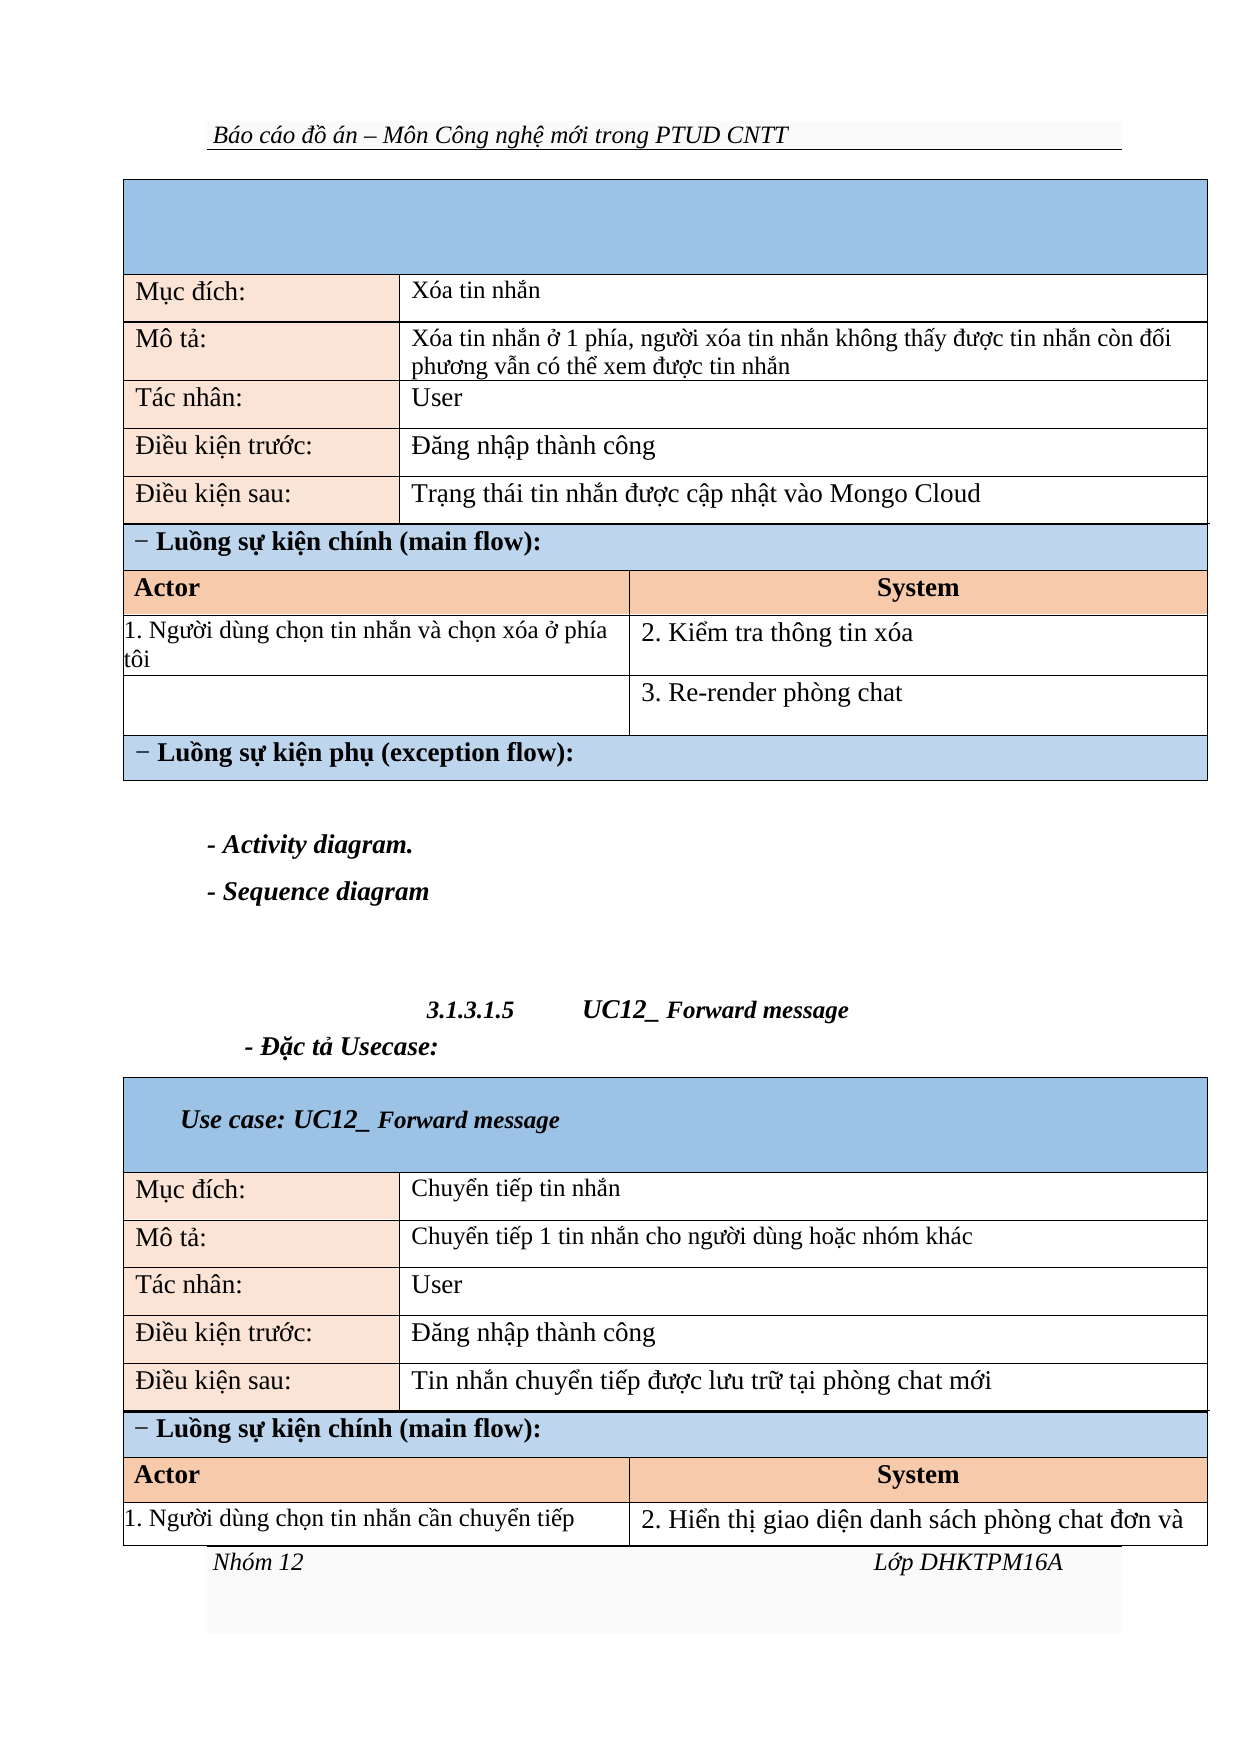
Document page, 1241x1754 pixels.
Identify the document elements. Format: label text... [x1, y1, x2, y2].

table_cell System [630, 571, 1207, 614]
table_cell Xóa tin nhắn ở 1 phía, người xóa tin nhắn không thấy được tin nhắn còn đối phương vẫn có thể xem được tin nhắn [400, 323, 1207, 380]
table_cell Điều kiện sau: [124, 477, 399, 523]
table_cell Actor [124, 1458, 629, 1502]
table_cell Chuyển tiếp 1 tin nhắn cho người dùng hoặc nhóm khác [400, 1221, 1207, 1267]
table_cell Tác nhân: [124, 381, 399, 428]
table_cell 3. Re-render phòng chat [630, 676, 1207, 734]
table_cell 2. Kiểm tra thông tin xóa [630, 616, 1207, 674]
text - Activity diagram. [207, 828, 1122, 859]
subtitle UC12_ Forward message [368, 993, 1122, 1024]
text - Sequence diagram [207, 875, 1122, 906]
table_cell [124, 1503, 629, 1545]
table_cell Trạng thái tin nhắn được cập nhật vào Mongo Cloud [400, 477, 1207, 523]
table_cell [124, 676, 629, 734]
table_cell Điều kiện sau: [124, 1364, 399, 1410]
table_cell Tin nhắn chuyển tiếp được lưu trữ tại phòng chat mới [400, 1364, 1207, 1410]
table_cell User [400, 381, 1207, 428]
table_cell − Luồng sự kiện phụ (exception flow): [124, 736, 1207, 780]
table_cell Điều kiện trước: [124, 429, 399, 476]
table_cell Mô tả: [124, 1221, 399, 1267]
table_cell − Luồng sự kiện chính (main flow): [124, 1413, 1207, 1457]
table_cell Đăng nhập thành công [400, 429, 1207, 476]
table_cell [630, 1503, 1207, 1545]
table_cell Tác nhân: [124, 1268, 399, 1315]
table_cell Chuyển tiếp tin nhắn [400, 1173, 1207, 1219]
table_cell 1. Người dùng chọn tin nhắn và chọn xóa ở phía tôi [124, 616, 629, 674]
table_cell Xóa tin nhắn [400, 275, 1207, 321]
table_cell − Luồng sự kiện chính (main flow): [124, 525, 1207, 570]
table_cell Đăng nhập thành công [400, 1316, 1207, 1363]
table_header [124, 180, 1207, 274]
table_cell Mục đích: [124, 275, 399, 321]
table_cell User [400, 1268, 1207, 1315]
table_cell System [630, 1458, 1207, 1502]
table_cell Mục đích: [124, 1173, 399, 1219]
text - Đặc tả Usecase: [235, 1031, 1122, 1062]
table_cell Actor [124, 571, 629, 614]
table_header Use case: UC12_ Forward message [124, 1078, 1207, 1172]
table_cell Mô tả: [124, 323, 399, 380]
table_cell Điều kiện trước: [124, 1316, 399, 1363]
